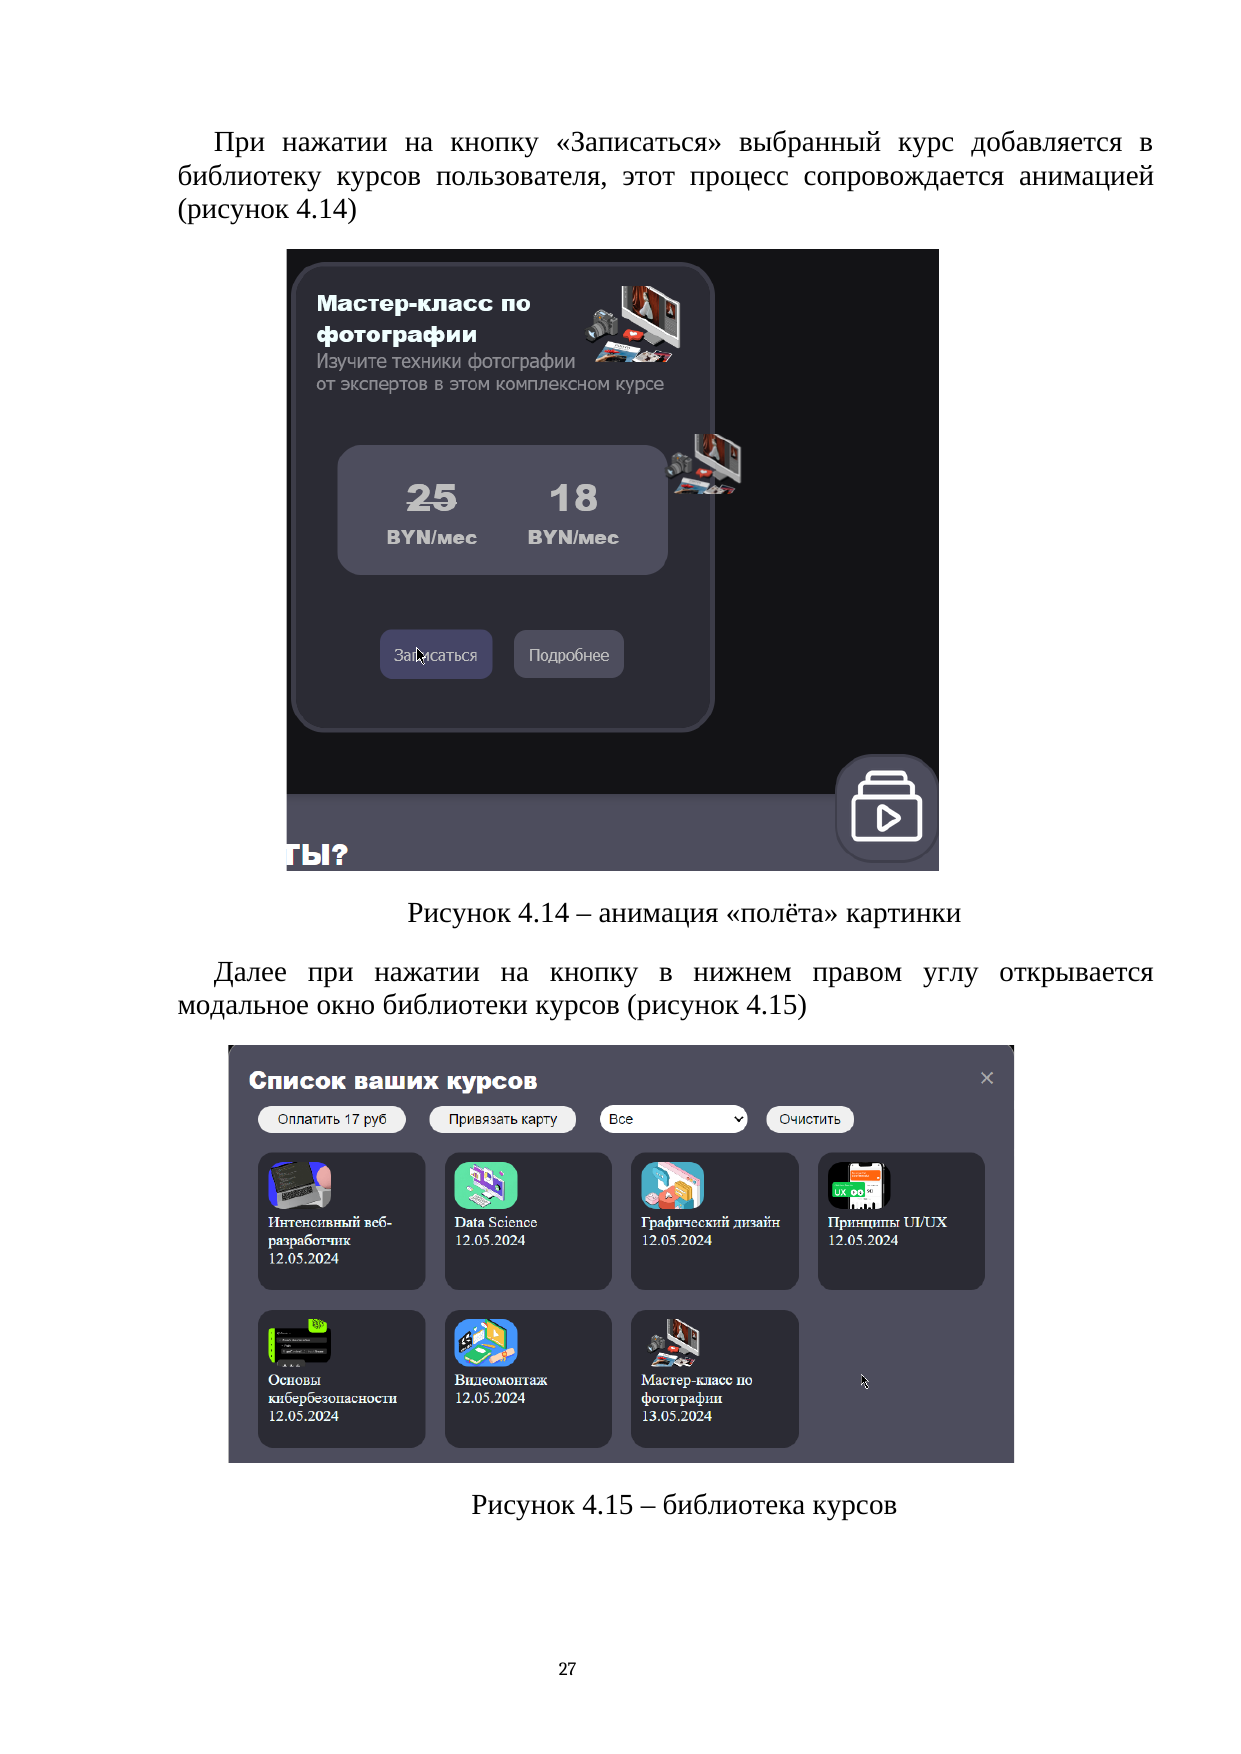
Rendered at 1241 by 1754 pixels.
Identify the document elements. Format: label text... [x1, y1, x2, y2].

text Далее при нажатии на кнопку в нижнем правом углу открывается модальное окно библиотеки курсов (рисунок 4.15) [177, 954, 1154, 1021]
picture [228, 1045, 1015, 1463]
text Рисунок 4.14 – анимация «полёта» картинки [177, 895, 1154, 929]
picture [286, 249, 939, 871]
text При нажатии на кнопку «Записаться» выбранный курс добавляется в библиотеку курсов пользователя, этот процесс сопровождается анимацией (рисунок 4.14) [177, 124, 1154, 225]
text Рисунок 4.15 – библиотека курсов [177, 1487, 1154, 1521]
